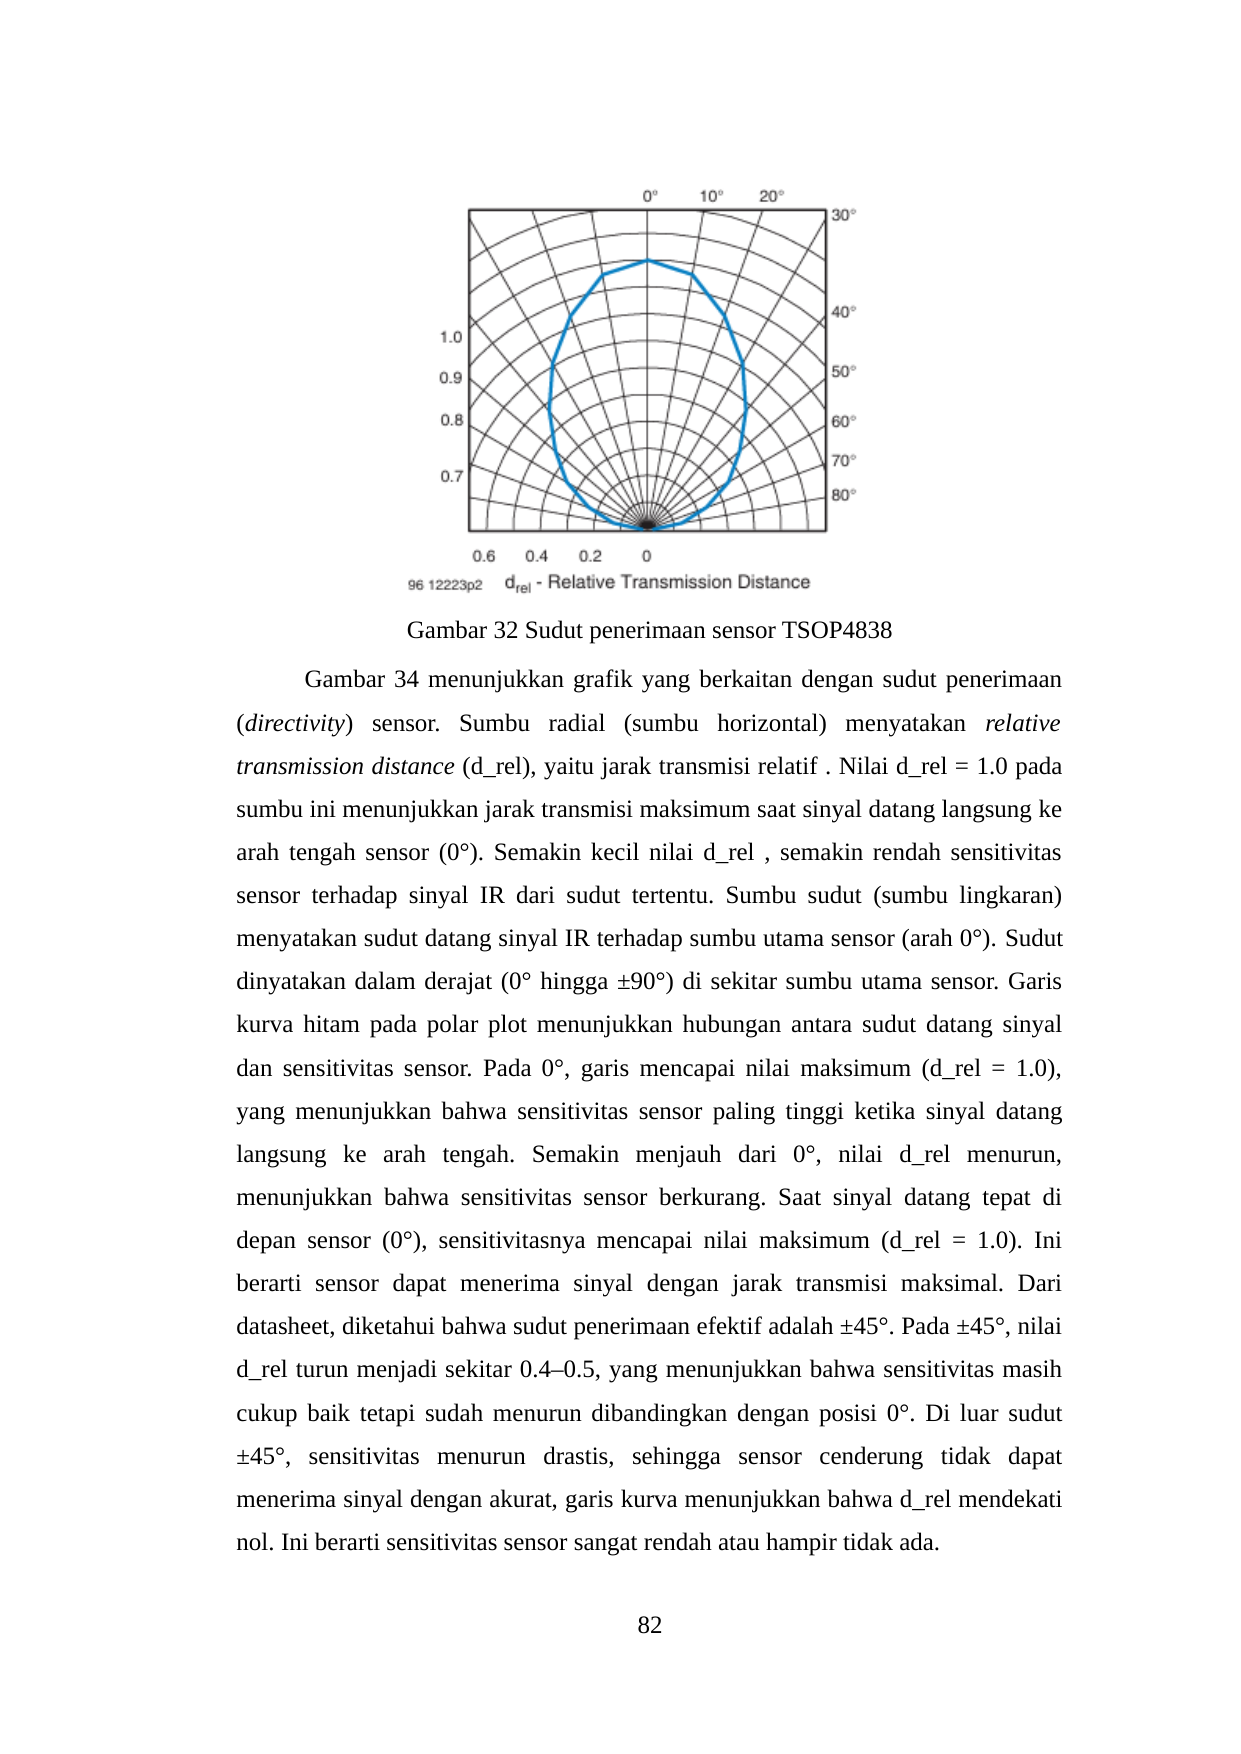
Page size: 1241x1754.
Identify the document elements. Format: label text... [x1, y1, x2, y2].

picture [401, 177, 872, 601]
text Gambar 34 menunjukkan grafik yang berkaitan dengan sudut penerimaan (directivity) sensor. Sumbu radial (sumbu horizontal) menyatakan relative transmission distance (d_rel), yaitu jarak transmisi relatif . Nilai d_rel = 1.0 pada sumbu ini menunjukkan jarak transmisi maksimum saat sinyal datang langsung ke arah tengah sensor (0°). Semakin kecil nilai d_rel , semakin rendah sensitivitas sensor terhadap sinyal IR dari sudut tertentu. Sumbu sudut (sumbu lingkaran) menyatakan sudut datang sinyal IR terhadap sumbu utama sensor (arah 0°). Sudut dinyatakan dalam derajat (0° hingga ±90°) di sekitar sumbu utama sensor. Garis kurva hitam pada polar plot menunjukkan hubungan antara sudut datang sinyal dan sensitivitas sensor. Pada 0°, garis mencapai nilai maksimum (d_rel = 1.0), yang menunjukkan bahwa sensitivitas sensor paling tinggi ketika sinyal datang langsung ke arah tengah. Semakin menjauh dari 0°, nilai d_rel menurun, menunjukkan bahwa sensitivitas sensor berkurang. Saat sinyal datang tepat di depan sensor (0°), sensitivitasnya mencapai nilai maksimum (d_rel = 1.0). Ini berarti sensor dapat menerima sinyal dengan jarak transmisi maksimal. Dari datasheet, diketahui bahwa sudut penerimaan efektif adalah ±45°. Pada ±45°, nilai d_rel turun menjadi sekitar 0.4–0.5, yang menunjukkan bahwa sensitivitas masih cukup baik tetapi sudah menurun dibandingkan dengan posisi 0°. Di luar sudut ±45°, sensitivitas menurun drastis, sehingga sensor cenderung tidak dapat menerima sinyal dengan akurat, garis kurva menunjukkan bahwa d_rel mendekati nol. Ini berarti sensitivitas sensor sangat rendah atau hampir tidak ada. [236, 664, 1063, 1556]
text Gambar 32 Sudut penerimaan sensor TSOP4838 [236, 615, 1063, 644]
